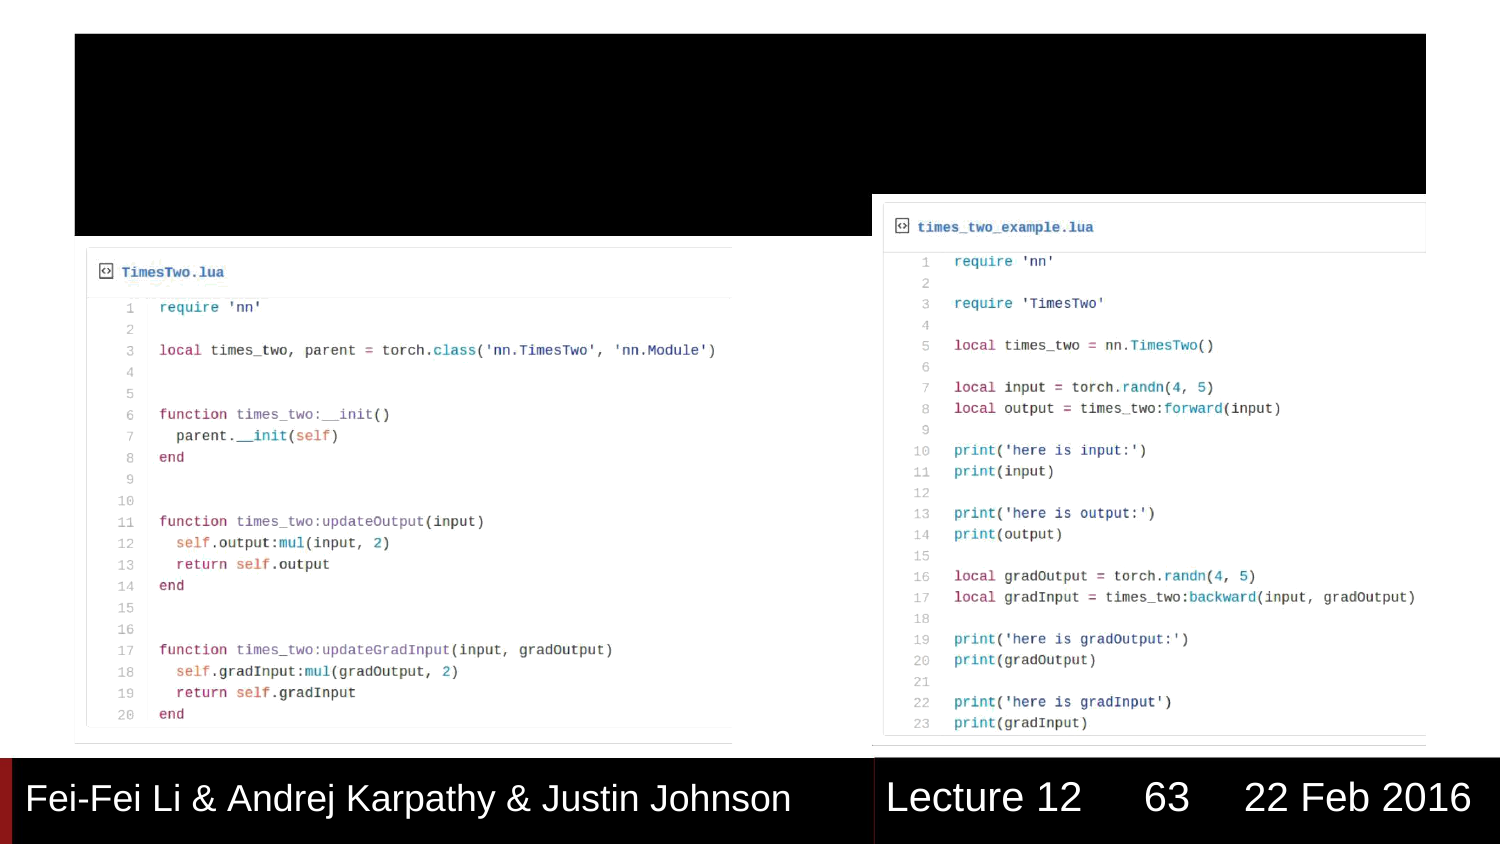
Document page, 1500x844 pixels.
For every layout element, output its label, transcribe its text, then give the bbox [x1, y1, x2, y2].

text Torch: Modules [89, 56, 1479, 142]
text Fei-Fei Li & Andrej Karpathy & Justin Johnson Lecture 12 63 22 Feb 2016 [1190, 772, 1479, 820]
text Fei-Fei Li & Andrej Karpathy & Justin Johnson Lecture 12 63 22 Feb 2016 [25, 772, 1083, 820]
text Writing your own modules is easy! [89, 159, 1479, 206]
picture [72, 31, 1428, 748]
picture [0, 755, 1500, 844]
